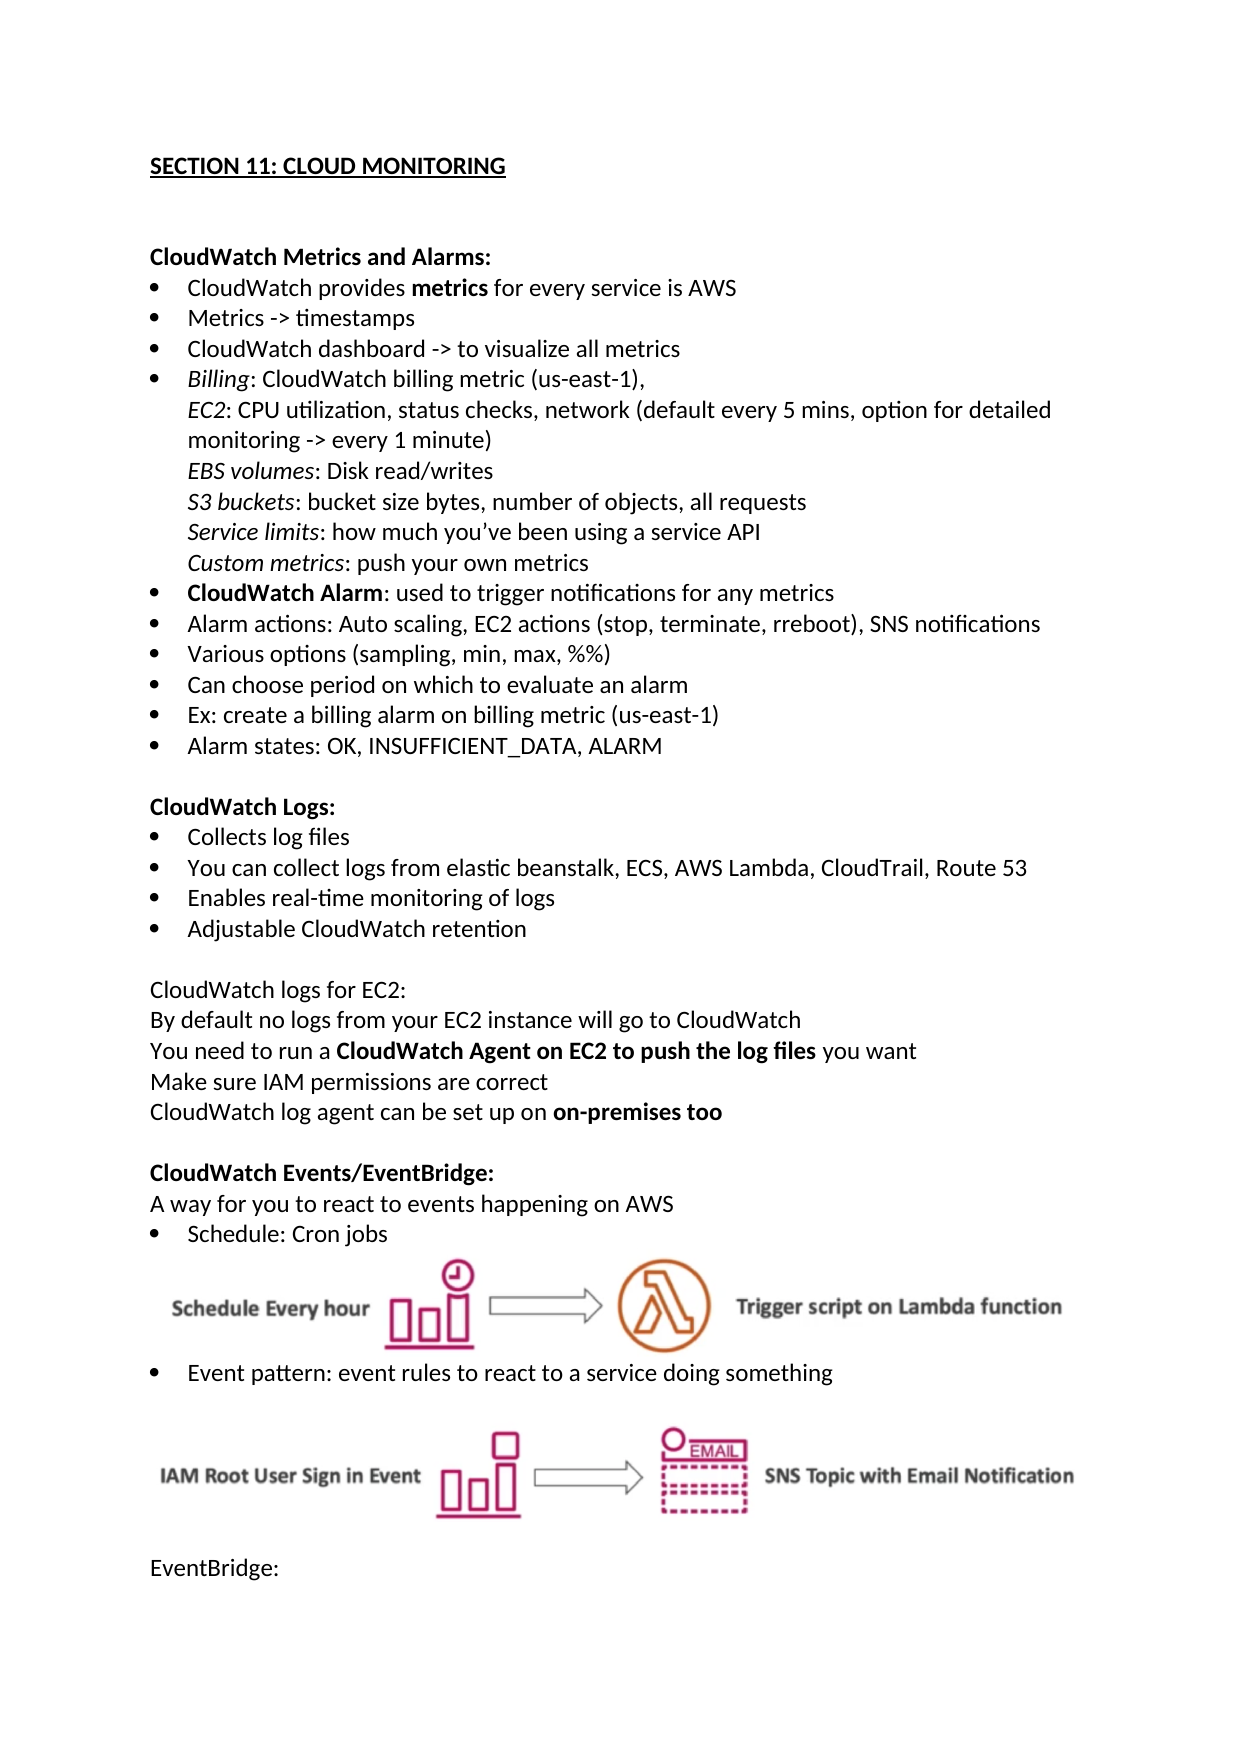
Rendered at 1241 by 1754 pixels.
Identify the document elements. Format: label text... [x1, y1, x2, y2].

list Schedule: Cron jobs [150, 1218, 1090, 1248]
list EBS volumes: Disk read/writes [187, 455, 1090, 486]
list Metrics -> timestamps [150, 303, 1090, 333]
list Custom metrics: push your own metrics [187, 547, 1090, 577]
list Enables real-time monitoring of logs [150, 882, 1090, 913]
picture [150, 1417, 1091, 1522]
text SECTION 11: CLOUD MONITORING [150, 150, 1090, 181]
list CloudWatch Metrics and Alarms: [150, 242, 1090, 272]
list Collects log files [150, 821, 1090, 852]
list Make sure IAM permissions are correct [150, 1066, 1090, 1096]
list CloudWatch Alarm: used to trigger notifications for any metrics [150, 577, 1090, 608]
list CloudWatch dashboard -> to visualize all metrics [150, 333, 1090, 364]
list You can collect logs from elastic beanstalk, ECS, AWS Lambda, CloudTrail, Route 53 [150, 852, 1090, 882]
list Alarm states: OK, INSUFFICIENT_DATA, ALARM [150, 730, 1090, 760]
list CloudWatch provides metrics for every service is AWS [150, 272, 1090, 303]
list EventBridge: [150, 1552, 1090, 1583]
list Adjustable CloudWatch retention [150, 913, 1090, 943]
list Alarm actions: Auto scaling, EC2 actions (stop, terminate, rreboot), SNS notifications [150, 608, 1090, 638]
list EC2: CPU utilization, status checks, network (default every 5 mins, option for detailed monitoring -> every 1 minute) [187, 394, 1090, 455]
list Can choose period on which to evaluate an alarm [150, 669, 1090, 699]
list Ex: create a billing alarm on billing metric (us-east-1) [150, 699, 1090, 730]
list You need to run a CloudWatch Agent on EC2 to push the log files you want [150, 1035, 1090, 1066]
list Service limits: how much you’ve been using a service API [187, 516, 1090, 547]
list A way for you to react to events happening on AWS [150, 1188, 1090, 1218]
list CloudWatch Logs: [150, 791, 1090, 821]
list Various options (sampling, min, max, %%) [150, 638, 1090, 669]
list S3 buckets: bucket size bytes, number of objects, all requests [187, 486, 1090, 516]
list CloudWatch logs for EC2: [150, 974, 1090, 1004]
list Event pattern: event rules to react to a service doing something [150, 1357, 1090, 1387]
list CloudWatch Events/EventBridge: [150, 1157, 1090, 1188]
picture [150, 1248, 1091, 1357]
list By default no logs from your EC2 instance will go to CloudWatch [150, 1004, 1090, 1035]
list CloudWatch log agent can be set up on on-premises too [150, 1096, 1090, 1127]
list Billing: CloudWatch billing metric (us-east-1), [150, 364, 1090, 394]
